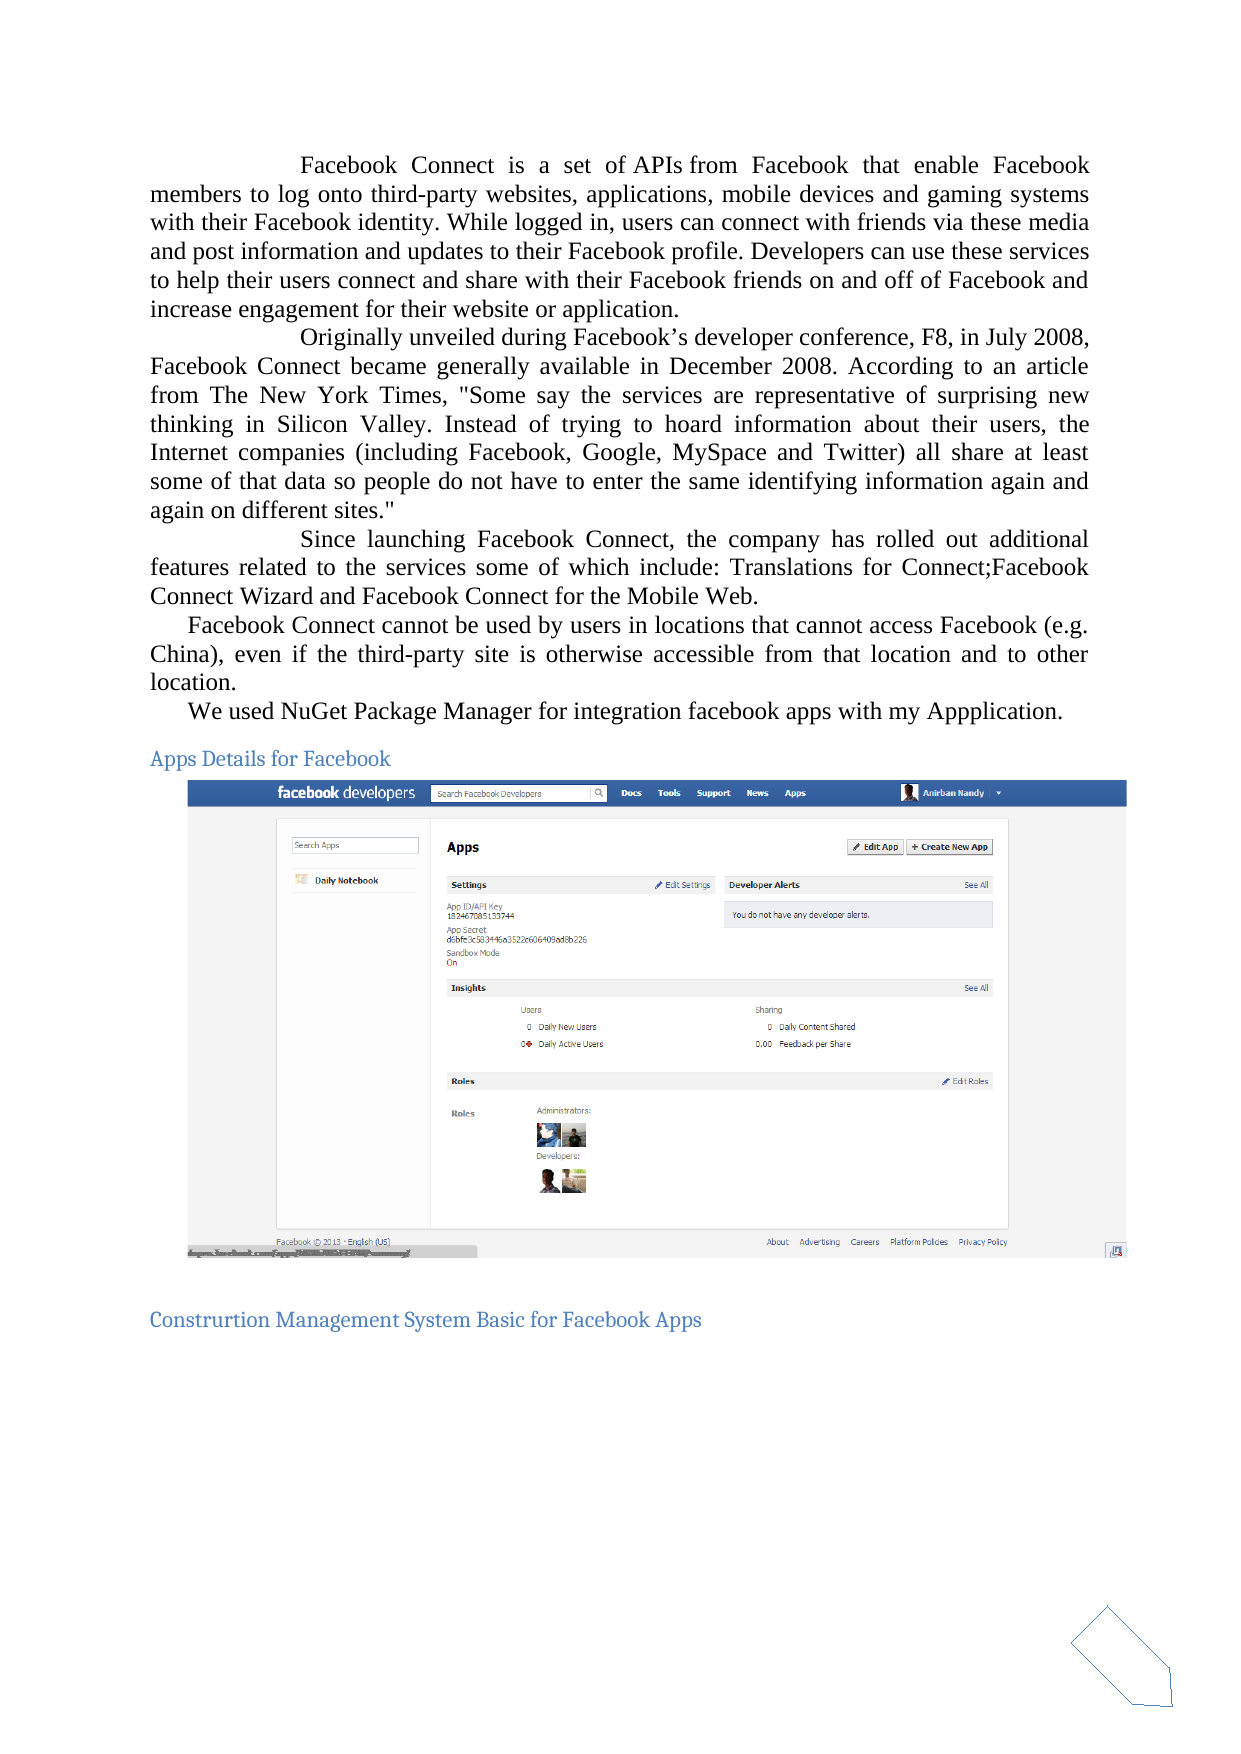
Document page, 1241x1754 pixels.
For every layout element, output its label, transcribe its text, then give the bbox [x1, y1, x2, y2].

picture [187, 780, 1127, 1258]
subtitle Apps Details for Facebook [150, 746, 1090, 772]
text Since launching Facebook Connect, the company has rolled out additional features related to the services some of which include: Translations for Connect;Facebook Connect Wizard and Facebook Connect for the Mobile Web. [150, 524, 1090, 610]
text Facebook Connect is a set of APIs from Facebook that enable Facebook members to log onto third-party websites, applications, mobile devices and gaming systems with their Facebook identity. While logged in, users can connect with friends via these media and post information and updates to their Facebook profile. Developers can use these services to help their users connect and share with their Facebook friends on and off of Facebook and increase engagement for their website or application. [150, 150, 1090, 322]
subtitle Construrtion Management System Basic for Facebook Apps [150, 1307, 1090, 1333]
text We used NuGet Package Manager for integration facebook apps with my Appplication. [150, 696, 1090, 725]
text Facebook Connect cannot be used by users in locations that cannot access Facebook (e.g. China), even if the third-party site is otherwise accessible from that location and to other location. [150, 610, 1090, 696]
text Originally unveiled during Facebook’s developer conference, F8, in July 2008, Facebook Connect became generally available in December 2008. According to an article from The New York Times, "Some say the services are representative of surprising new thinking in Silicon Valley. Instead of trying to hoard information about their users, the Internet companies (including Facebook, Google, MySpace and Twitter) all share at least some of that data so people do not have to enter the same identifying information again and again on different sites." [150, 322, 1090, 524]
